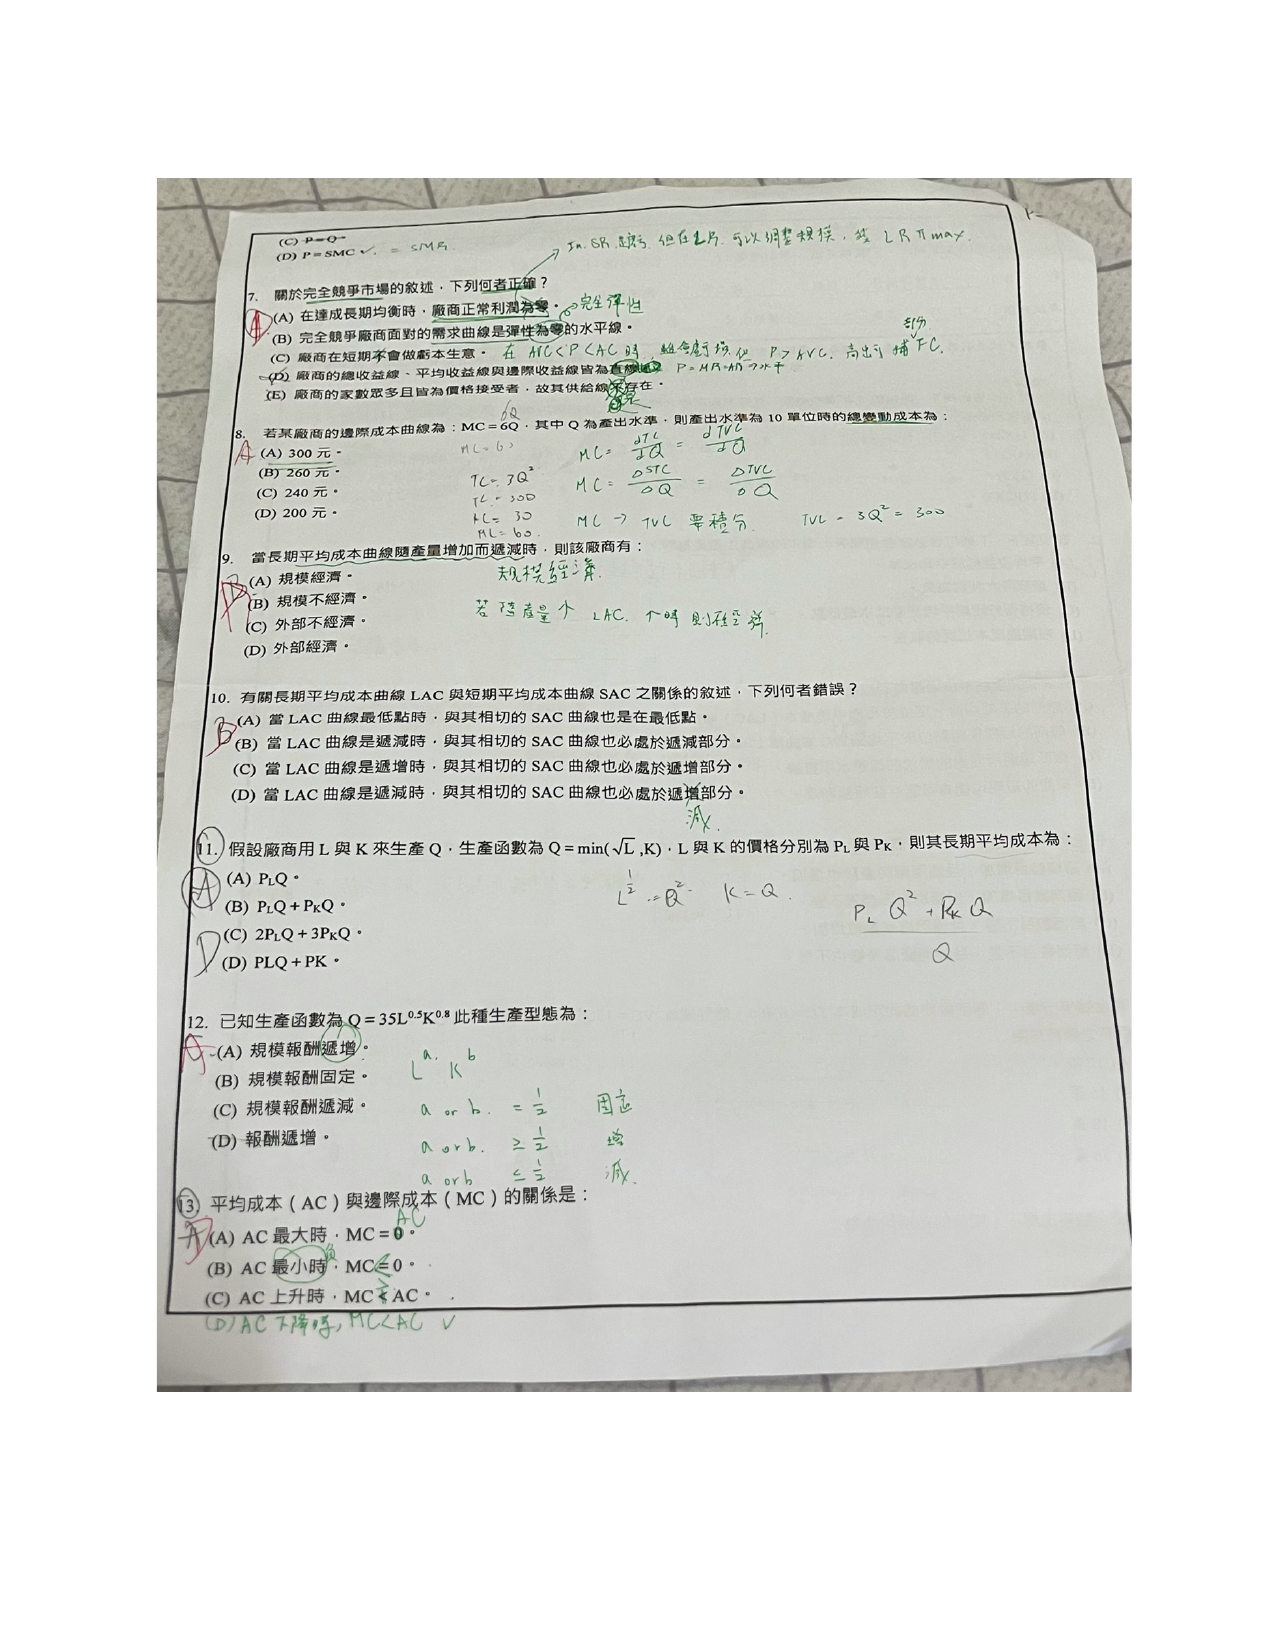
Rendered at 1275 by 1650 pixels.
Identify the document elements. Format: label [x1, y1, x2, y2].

picture [156, 178, 1132, 1392]
